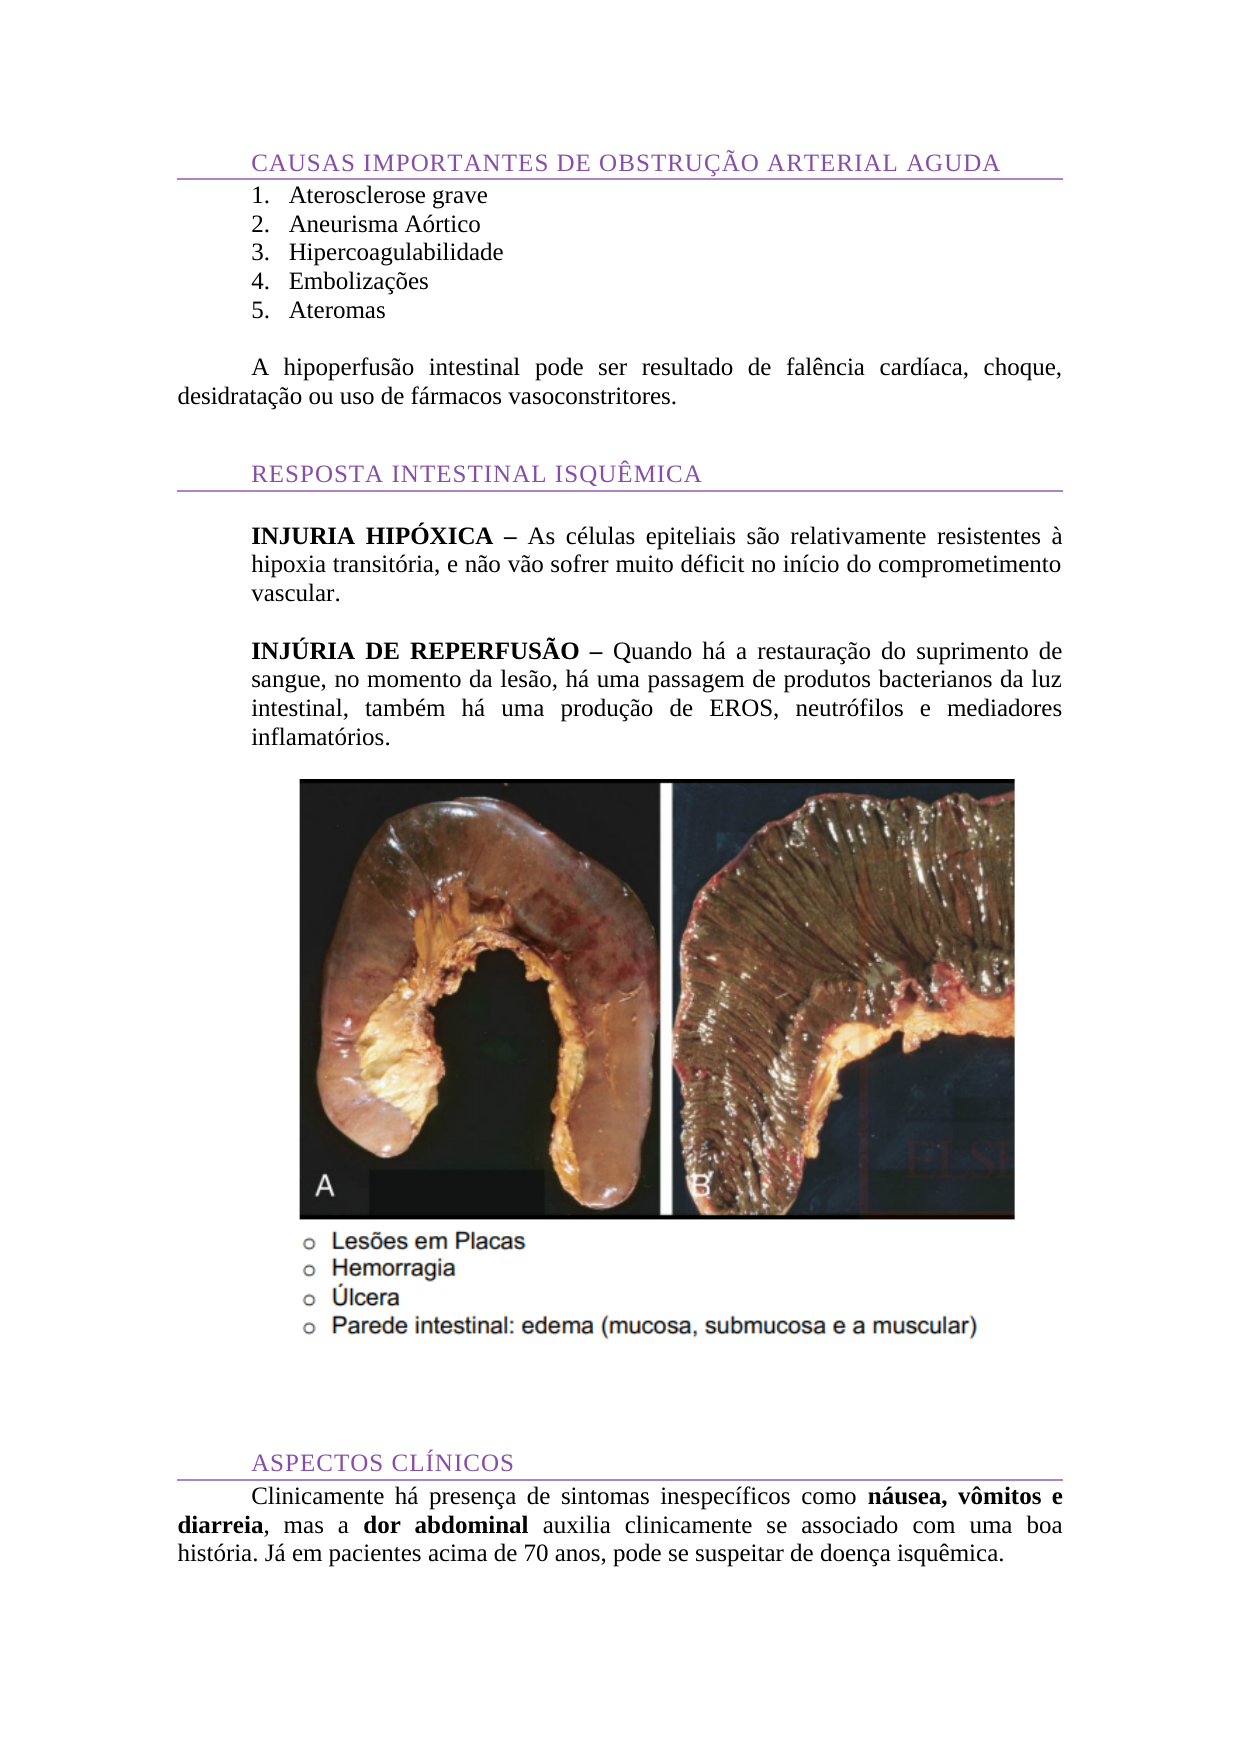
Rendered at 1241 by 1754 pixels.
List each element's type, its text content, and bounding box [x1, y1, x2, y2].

picture [299, 779, 1015, 1342]
subtitle Causas importantes de obstrução arterial aguda [177, 148, 1063, 178]
list Embolizações [251, 266, 1063, 295]
subtitle Aspectos clínicos [177, 1448, 1063, 1479]
text INJÚRIA DE REPERFUSÃO – Quando há a restauração do suprimento de sangue, no momento da lesão, há uma passagem de produtos bacterianos da luz intestinal, também há uma produção de EROS, neutrófilos e mediadores inflamatórios. [251, 636, 1063, 751]
list Aneurisma Aórtico [251, 209, 1063, 237]
text INJURIA HIPÓXICA – As células epiteliais são relativamente resistentes à hipoxia transitória, e não vão sofrer muito déficit no início do comprometimento vascular. [251, 521, 1063, 607]
subtitle Resposta intestinal isquêmica [177, 459, 1063, 490]
list Aterosclerose grave [251, 180, 1063, 209]
list Hipercoagulabilidade [251, 237, 1063, 266]
text A hipoperfusão intestinal pode ser resultado de falência cardíaca, choque, desidratação ou uso de fármacos vasoconstritores. [177, 352, 1063, 410]
text Clinicamente há presença de sintomas inespecíficos como náusea, vômitos e diarreia, mas a dor abdominal auxilia clinicamente se associado com uma boa história. Já em pacientes acima de 70 anos, pode se suspeitar de doença isquêmica. [177, 1481, 1063, 1567]
list Ateromas [251, 295, 1063, 324]
